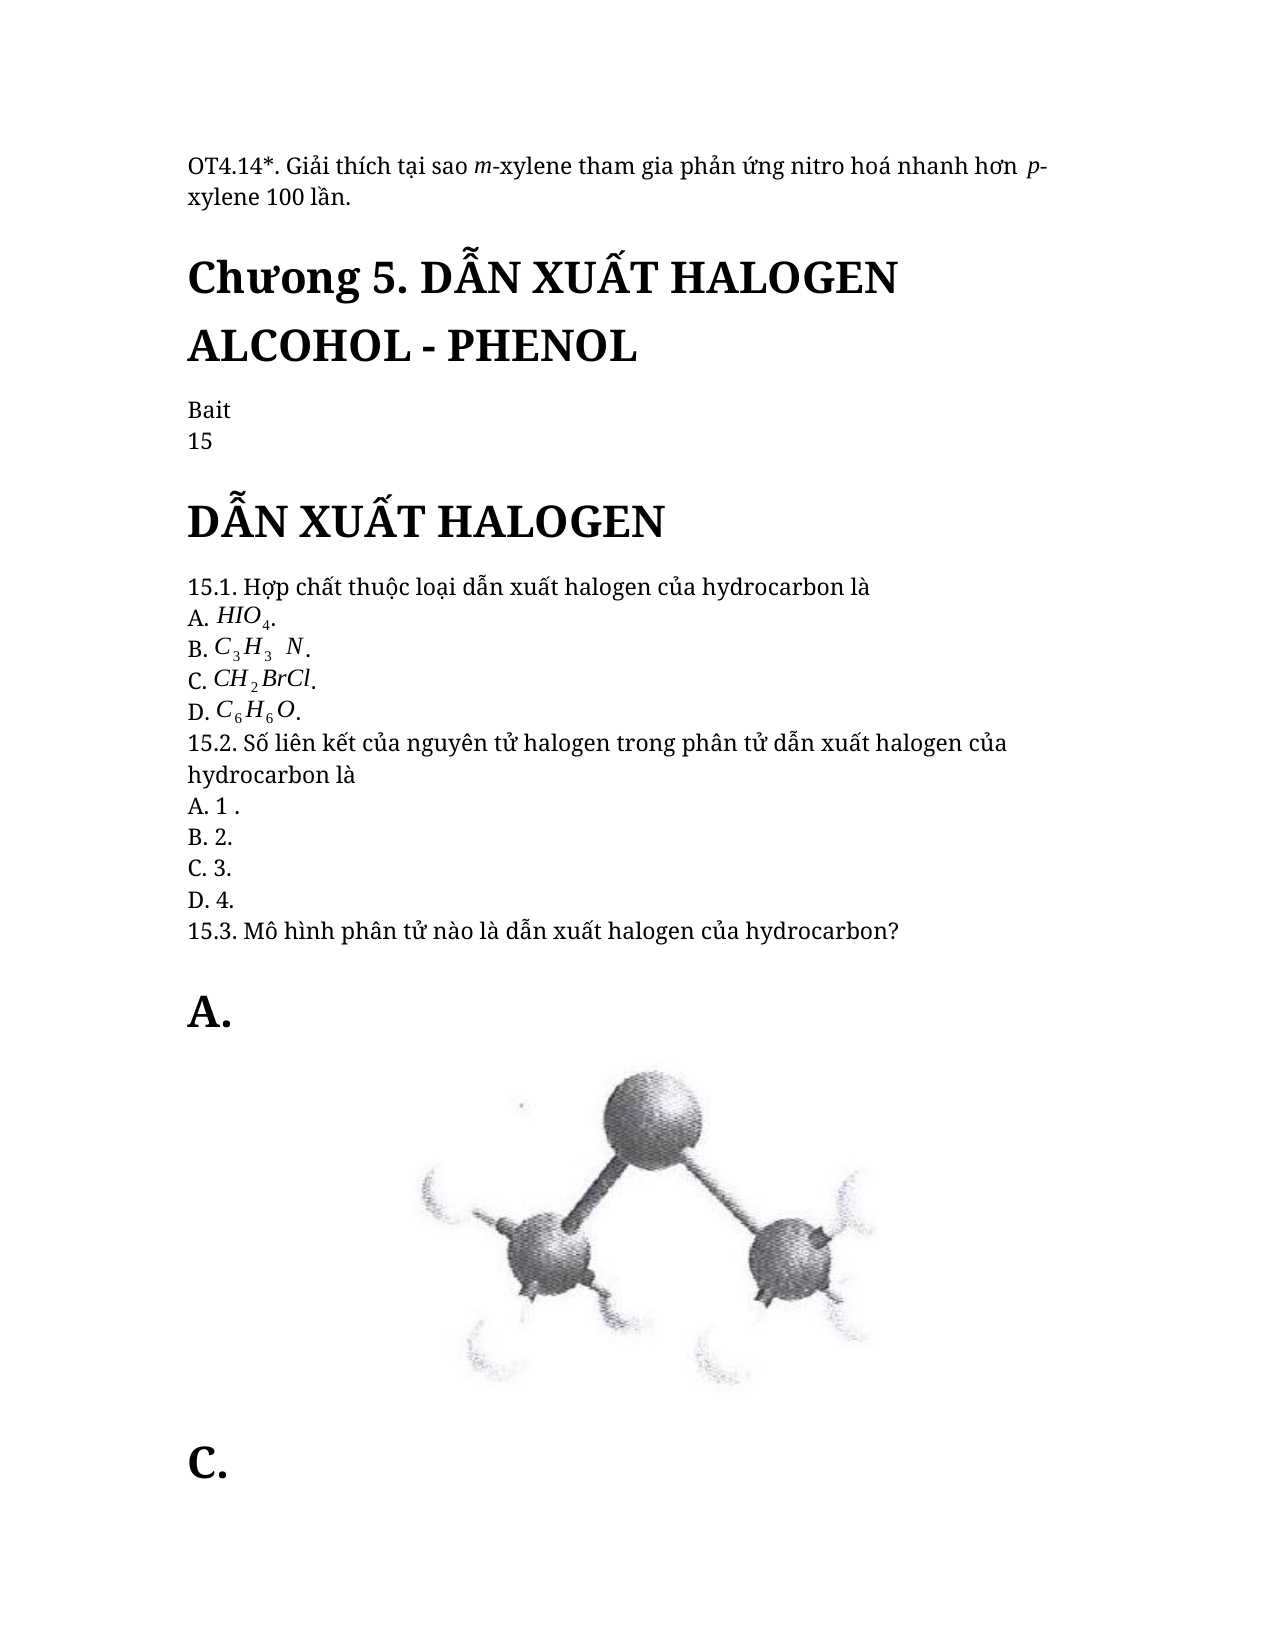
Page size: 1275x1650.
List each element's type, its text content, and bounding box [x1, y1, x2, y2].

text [187, 150, 1087, 212]
picture [397, 1060, 878, 1398]
text 15.1. Hợp chất thuộc loại dẫn xuất halogen của hydrocarbon là A. . B. . C. . D. . 15.2. Số liên kết của nguyên tử halogen trong phân tử dẫn xuất halogen của hydrocarbon là A. 1 . B. 2. C. 3. D. 4. 15.3. Mô hình phân tử nào là dẫn xuất halogen của hydrocarbon? [187, 571, 1087, 946]
text Bait 15 [187, 394, 1087, 456]
text DẪN XUẤT HALOGEN [187, 491, 1087, 550]
text C. [187, 1432, 1087, 1492]
text A. [187, 980, 1087, 1040]
text Chưong 5. DẪN XUẤT HALOGEN ALCOHOL - PHENOL [187, 247, 1087, 374]
